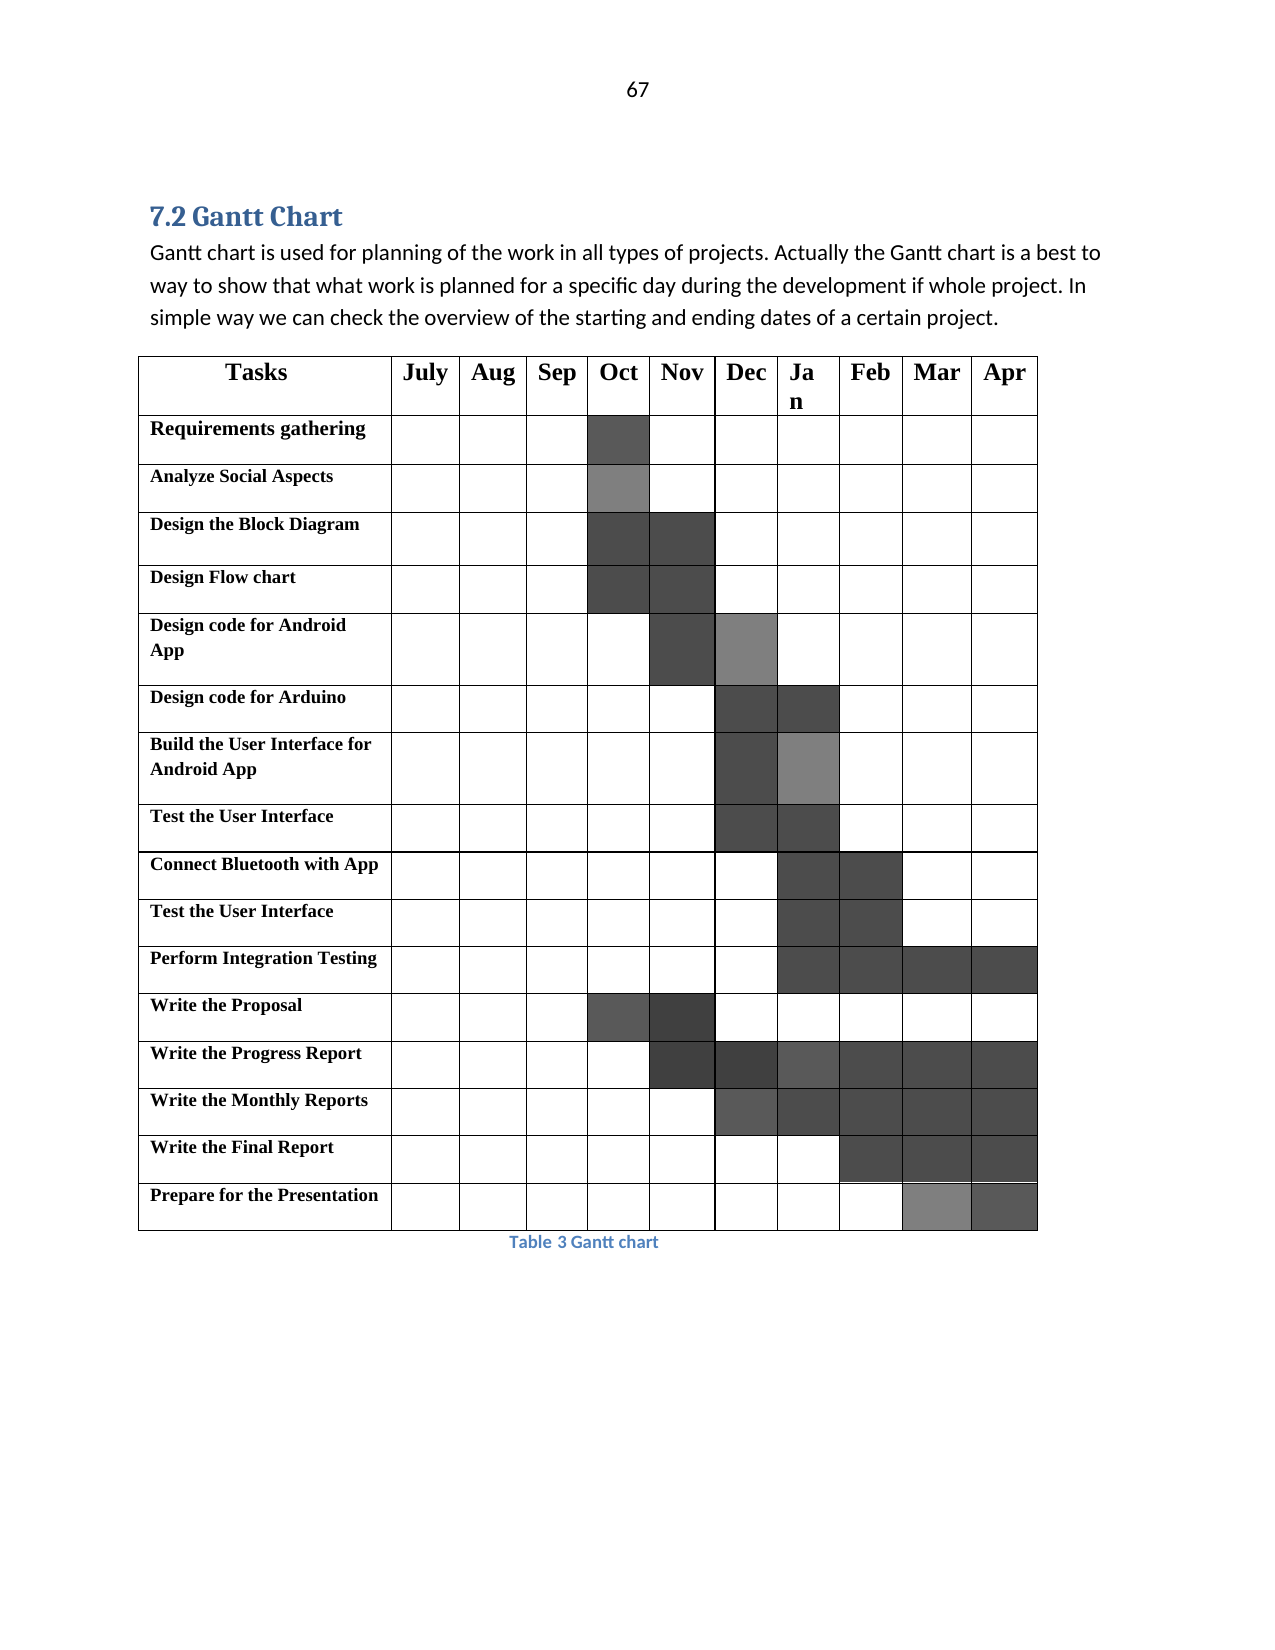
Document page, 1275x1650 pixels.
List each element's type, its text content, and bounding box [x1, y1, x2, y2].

table_cell [972, 733, 1037, 804]
table_header Jan [778, 357, 839, 414]
table_cell [716, 994, 777, 1041]
table_cell [840, 994, 902, 1041]
table_cell [716, 513, 777, 565]
table_cell [716, 1089, 777, 1135]
table_cell [716, 900, 777, 946]
table_cell [527, 465, 587, 512]
table_cell [972, 947, 1037, 993]
table_cell [778, 994, 839, 1041]
table_cell [972, 1089, 1037, 1135]
table_cell [460, 805, 526, 851]
table_cell [840, 686, 902, 732]
table_cell [650, 465, 714, 512]
table_cell [972, 513, 1037, 565]
table_cell [972, 614, 1037, 685]
table_cell [778, 1042, 839, 1088]
table_cell [460, 686, 526, 732]
table_cell [460, 416, 526, 464]
table_cell [903, 947, 971, 993]
table_cell [716, 805, 777, 851]
table_cell Perform Integration Testing [139, 947, 391, 993]
table_cell [972, 1184, 1037, 1230]
table_cell [650, 1089, 714, 1135]
table_cell [460, 994, 526, 1041]
table_header Mar [903, 357, 971, 414]
table_cell [650, 614, 714, 685]
table_cell Connect Bluetooth with App [139, 853, 391, 899]
table_cell [840, 513, 902, 565]
table_cell [903, 1136, 971, 1182]
table_cell [392, 1136, 459, 1182]
table_cell Write the Progress Report [139, 1042, 391, 1088]
table_cell [650, 1184, 714, 1230]
table_cell Design code for Android App [139, 614, 391, 685]
table_cell [650, 733, 714, 804]
table_header Apr [972, 357, 1037, 414]
table_cell [527, 733, 587, 804]
table_cell [527, 686, 587, 732]
table_cell [392, 853, 459, 899]
table_header Sep [527, 357, 587, 414]
table_cell [716, 614, 777, 685]
table_cell [460, 853, 526, 899]
table_cell [650, 513, 714, 565]
table_cell [392, 614, 459, 685]
table_cell [716, 465, 777, 512]
table_cell Build the User Interface for Android App [139, 733, 391, 804]
table_cell Analyze Social Aspects [139, 465, 391, 512]
table_cell [903, 900, 971, 946]
table_header Feb [840, 357, 902, 414]
table_cell [392, 465, 459, 512]
text Table 3 Gantt chart [150, 1231, 1125, 1254]
table_cell [650, 1042, 714, 1088]
table_cell [392, 733, 459, 804]
table_cell [840, 614, 902, 685]
table_cell [840, 900, 902, 946]
table_cell [903, 994, 971, 1041]
table_cell [650, 686, 714, 732]
table_cell [840, 465, 902, 512]
table_cell [527, 900, 587, 946]
table_cell [903, 566, 971, 613]
table_cell [716, 686, 777, 732]
table_cell [527, 1042, 587, 1088]
table_header July [392, 357, 459, 414]
table_cell [588, 733, 649, 804]
table_cell [972, 1042, 1037, 1088]
table_cell [392, 805, 459, 851]
table_cell [840, 733, 902, 804]
table_cell [903, 513, 971, 565]
table_cell [460, 900, 526, 946]
table_cell [527, 853, 587, 899]
table_cell [972, 805, 1037, 851]
table_cell [903, 1042, 971, 1088]
table_cell Requirements gathering [139, 416, 391, 464]
table_cell [392, 900, 459, 946]
table_cell [903, 465, 971, 512]
table_cell [460, 733, 526, 804]
table_cell [650, 900, 714, 946]
table_cell Test the User Interface [139, 805, 391, 851]
table_cell [903, 733, 971, 804]
table_cell [588, 513, 649, 565]
table_cell [527, 614, 587, 685]
table_cell [778, 853, 839, 899]
table_cell [588, 416, 649, 464]
table_cell [392, 1042, 459, 1088]
table_cell [460, 1136, 526, 1182]
table_cell [392, 1089, 459, 1135]
table_cell [903, 1184, 971, 1230]
table_cell [716, 733, 777, 804]
table_cell [778, 614, 839, 685]
table_cell [527, 566, 587, 613]
table_cell Write the Proposal [139, 994, 391, 1041]
table_cell [972, 994, 1037, 1041]
table_cell [588, 994, 649, 1041]
table_cell [460, 465, 526, 512]
table_cell [778, 947, 839, 993]
table_cell Test the User Interface [139, 900, 391, 946]
table_cell [716, 1136, 777, 1182]
table_cell [840, 566, 902, 613]
table_cell [392, 947, 459, 993]
table_cell [778, 465, 839, 512]
table_cell [716, 947, 777, 993]
table_cell [778, 900, 839, 946]
table_cell [903, 805, 971, 851]
table_cell [527, 1089, 587, 1135]
table_cell [588, 686, 649, 732]
table_cell [972, 465, 1037, 512]
table_cell Prepare for the Presentation [139, 1184, 391, 1230]
table_cell [392, 994, 459, 1041]
table_cell [588, 1136, 649, 1182]
table_cell [972, 686, 1037, 732]
table_cell [840, 1136, 902, 1182]
table_cell [778, 513, 839, 565]
table_cell Write the Final Report [139, 1136, 391, 1182]
table_cell [716, 566, 777, 613]
table_cell Design the Block Diagram [139, 513, 391, 565]
table_cell Design Flow chart [139, 566, 391, 613]
text Gantt chart is used for planning of the work in all types of projects. Actually the Gantt chart is a best to way to show that what work is planned for a specific day during the development if whole project. In simple way we can check the overview of the starting and ending dates of a certain project. [150, 238, 1125, 331]
table_cell [460, 1042, 526, 1088]
table_cell [460, 513, 526, 565]
table_cell [840, 416, 902, 464]
table_cell [650, 805, 714, 851]
table_cell [460, 566, 526, 613]
table_cell [840, 1184, 902, 1230]
table_cell [527, 1136, 587, 1182]
table_cell [588, 900, 649, 946]
table_header Dec [716, 357, 777, 414]
table_cell [588, 614, 649, 685]
table_cell [588, 805, 649, 851]
table_cell [903, 1089, 971, 1135]
table_cell [588, 1184, 649, 1230]
table_cell [716, 1184, 777, 1230]
table_cell [392, 513, 459, 565]
table_cell [392, 566, 459, 613]
table_cell [778, 1184, 839, 1230]
table_cell [527, 994, 587, 1041]
table_cell [972, 900, 1037, 946]
table_header Tasks [139, 357, 391, 414]
table_cell [392, 416, 459, 464]
table_cell Design code for Arduino [139, 686, 391, 732]
table_cell [972, 1136, 1037, 1182]
table_cell [392, 1184, 459, 1230]
table_cell [460, 614, 526, 685]
table_cell [650, 566, 714, 613]
table_cell [840, 947, 902, 993]
table_cell [650, 994, 714, 1041]
table_cell [716, 1042, 777, 1088]
table_cell [840, 853, 902, 899]
table_cell [527, 947, 587, 993]
table_cell [527, 416, 587, 464]
table_cell [392, 686, 459, 732]
table_cell [972, 416, 1037, 464]
table_cell [460, 947, 526, 993]
table_cell [903, 614, 971, 685]
table_cell [650, 853, 714, 899]
table_cell [840, 1089, 902, 1135]
table_cell [778, 1136, 839, 1182]
table_cell [650, 1136, 714, 1182]
table_cell [778, 805, 839, 851]
table_cell [650, 416, 714, 464]
table_cell [588, 566, 649, 613]
table_header Nov [650, 357, 714, 414]
table_cell [778, 416, 839, 464]
table_header Aug [460, 357, 526, 414]
table_cell [588, 1089, 649, 1135]
table_cell [716, 416, 777, 464]
table_cell [650, 947, 714, 993]
table_cell [778, 686, 839, 732]
table_cell [588, 465, 649, 512]
table_cell [716, 853, 777, 899]
table_cell [778, 566, 839, 613]
subtitle 7.2 Gantt Chart [150, 200, 1125, 233]
table_cell [588, 1042, 649, 1088]
table_cell [460, 1089, 526, 1135]
table_cell [588, 853, 649, 899]
table_cell [972, 853, 1037, 899]
table_cell [903, 686, 971, 732]
table_header Oct [588, 357, 649, 414]
table_cell [527, 513, 587, 565]
table_cell [778, 1089, 839, 1135]
table_cell [903, 416, 971, 464]
table_cell [840, 805, 902, 851]
table_cell [588, 947, 649, 993]
table_cell [460, 1184, 526, 1230]
table_cell [903, 853, 971, 899]
table_cell [527, 1184, 587, 1230]
table_cell [840, 1042, 902, 1088]
table_cell [778, 733, 839, 804]
table_cell [527, 805, 587, 851]
table_cell [972, 566, 1037, 613]
table_cell Write the Monthly Reports [139, 1089, 391, 1135]
